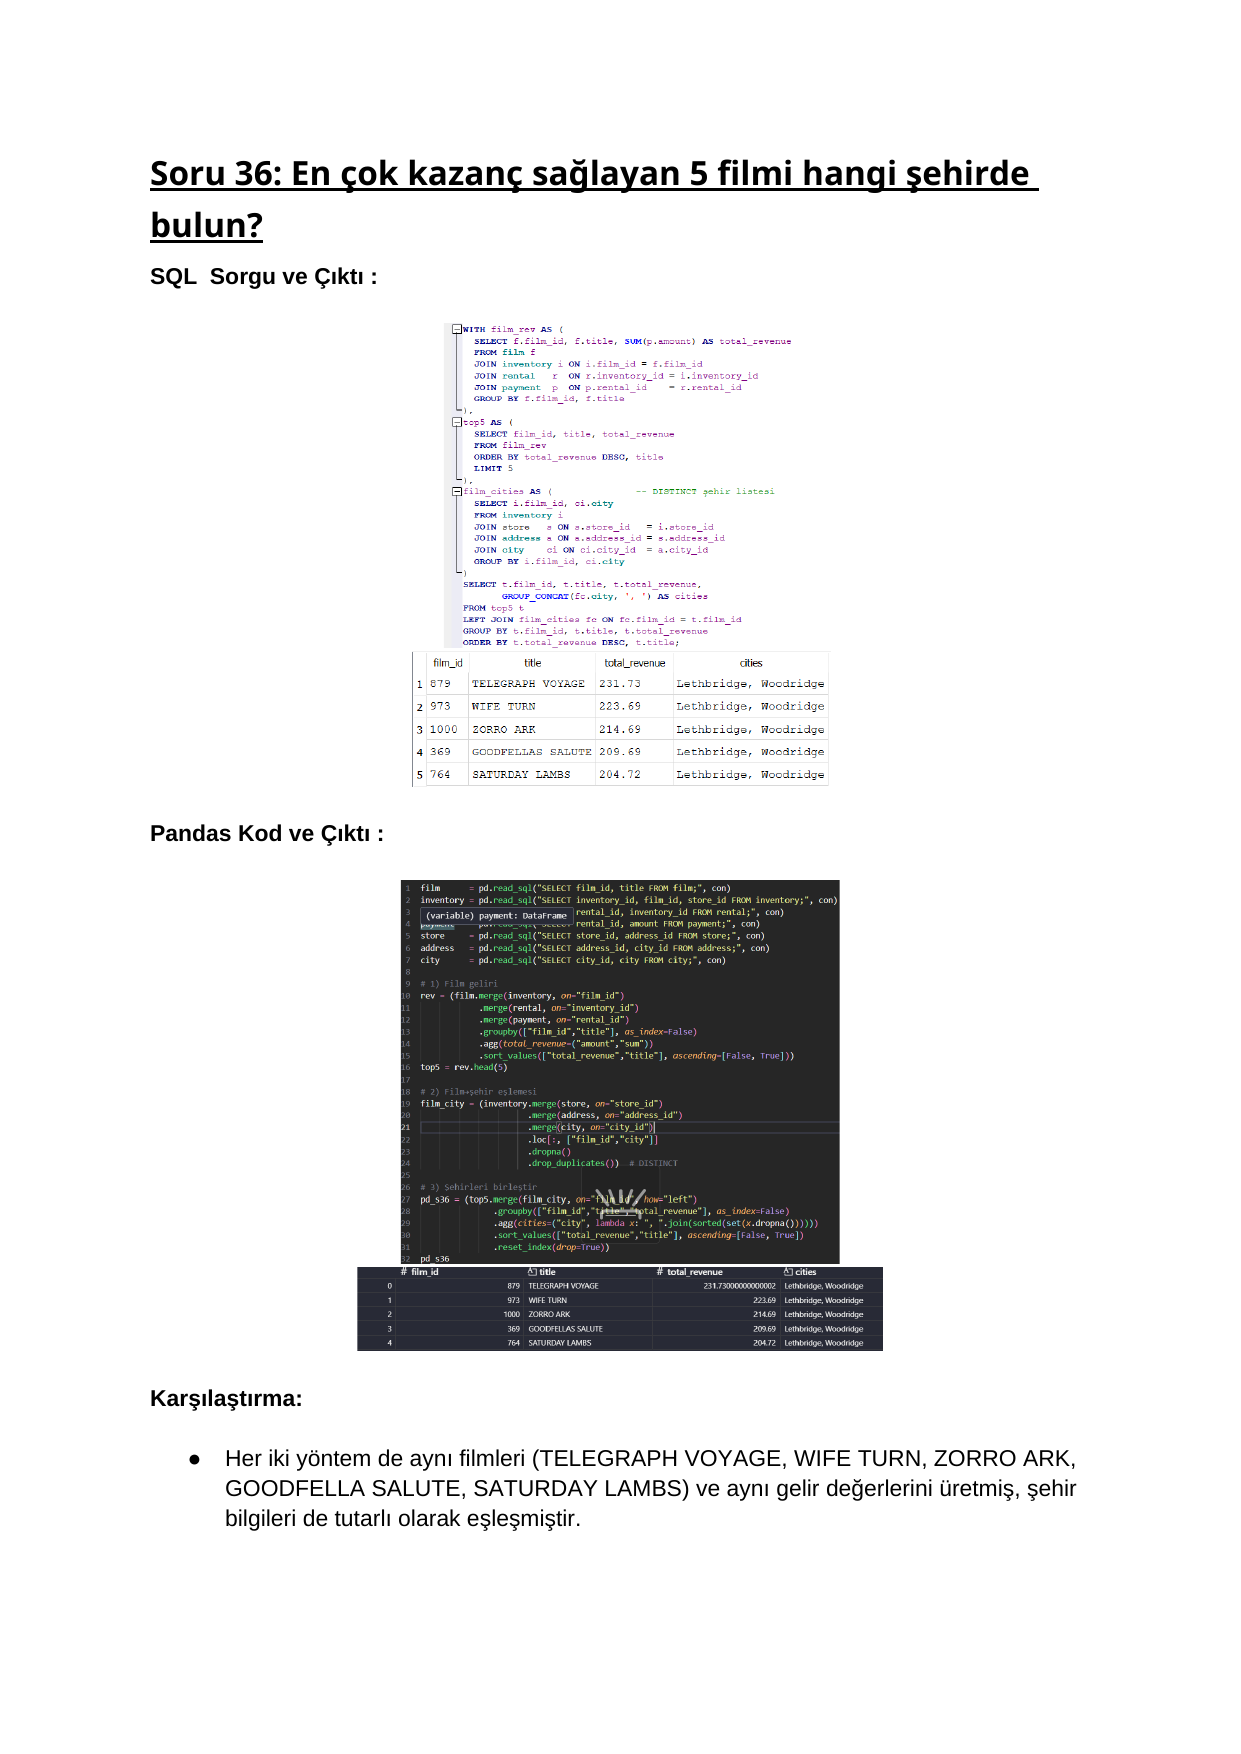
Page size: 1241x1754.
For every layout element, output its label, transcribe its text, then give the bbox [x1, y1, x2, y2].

picture [400, 880, 840, 1264]
text Karşılaştırma: [150, 1384, 1090, 1411]
picture [443, 323, 797, 648]
subtitle Soru 36: En çok kazanç sağlayan 5 filmi hangi şehirde bulun? [150, 150, 1090, 248]
list Her iki yöntem de aynı filmleri (TELEGRAPH VOYAGE, WIFE TURN, ZORRO ARK, GOODFELLA SALUTE, SATURDAY LAMBS) ve aynı gelir değerlerini üretmiş, şehir bilgileri de tutarlı olarak eşleşmiştir. [187, 1445, 1090, 1532]
picture [409, 651, 831, 787]
text SQL Sorgu ve Çıktı : [150, 263, 1090, 289]
text Pandas Kod ve Çıktı : [150, 820, 1090, 847]
picture [357, 1267, 883, 1351]
